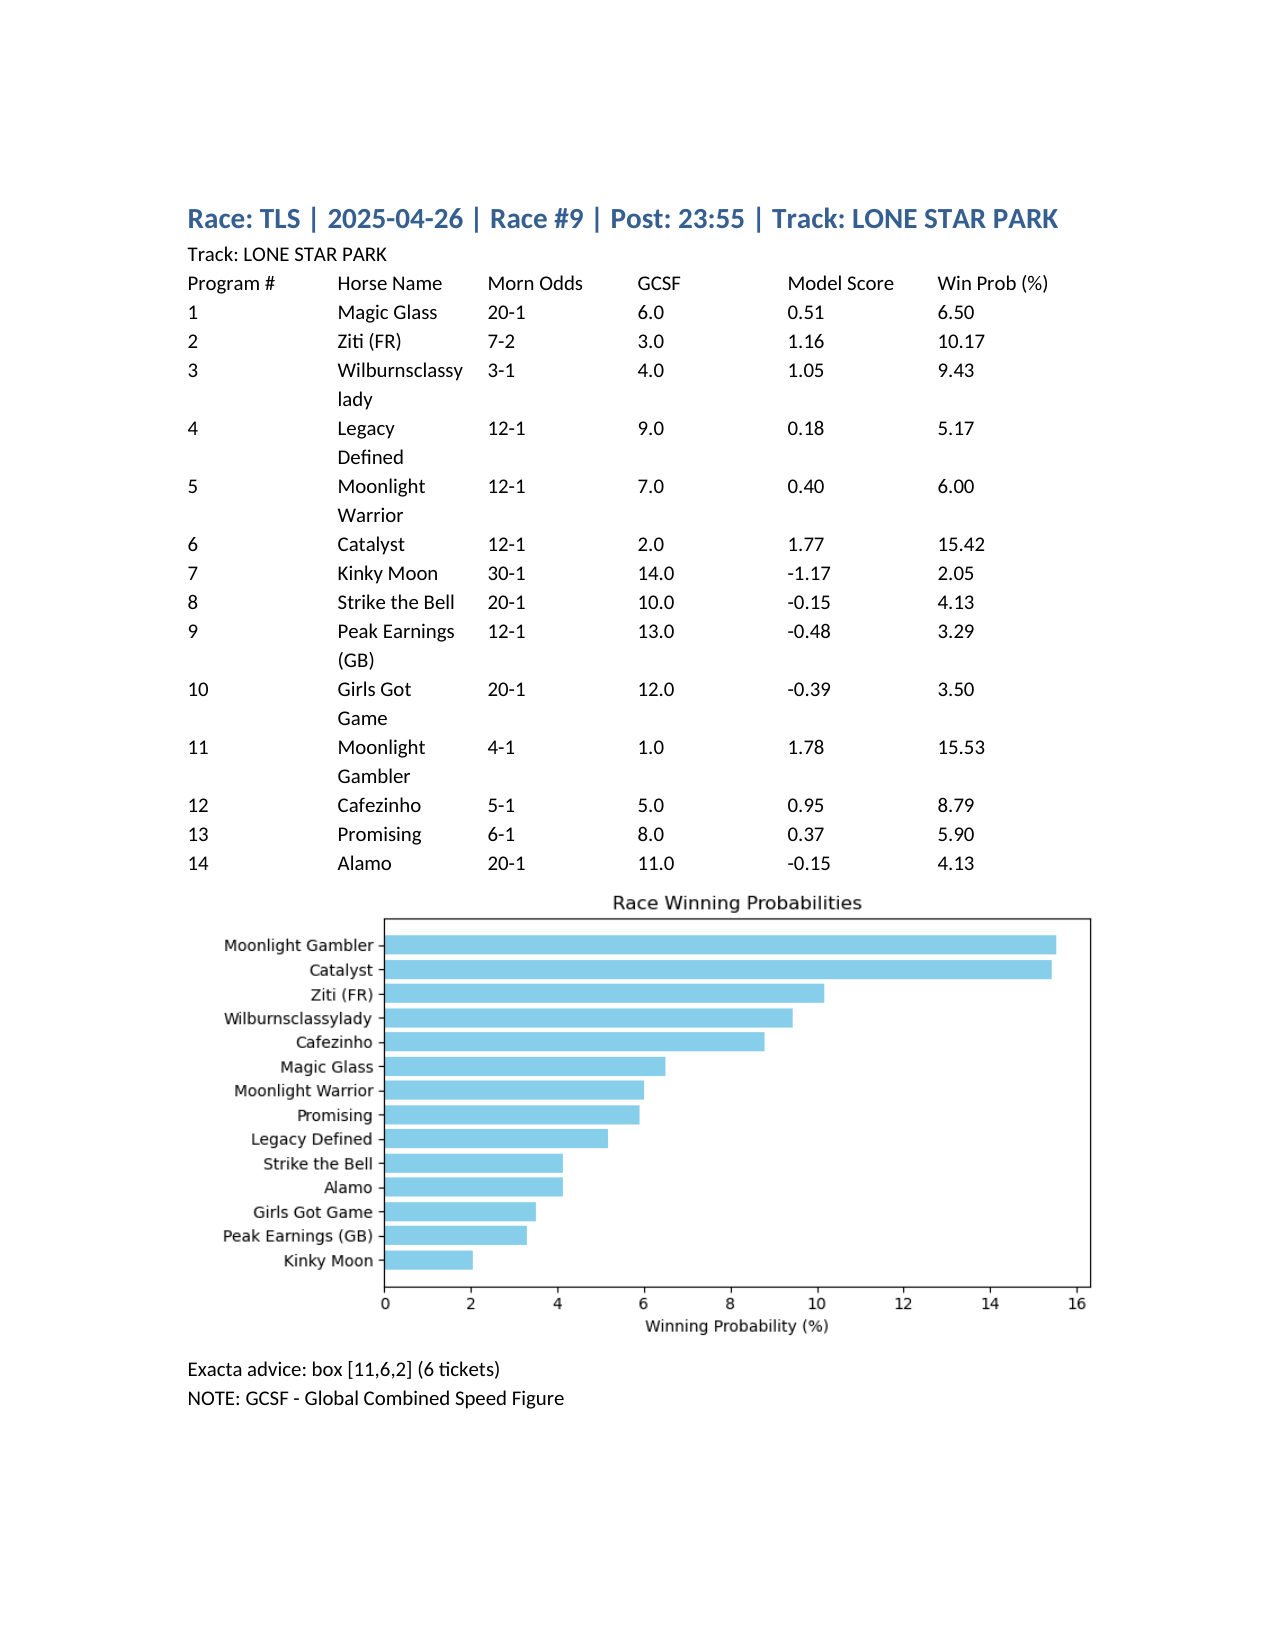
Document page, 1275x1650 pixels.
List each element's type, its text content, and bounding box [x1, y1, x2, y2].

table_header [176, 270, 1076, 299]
text NOTE: GCSF - Global Combined Speed Figure [187, 1385, 1087, 1410]
text Exacta advice: box [11,6,2] (6 tickets) [187, 1356, 1087, 1381]
subtitle Race: TLS | 2025-04-26 | Race #9 | Post: 23:55 | Track: LONE STAR PARK [187, 200, 1087, 236]
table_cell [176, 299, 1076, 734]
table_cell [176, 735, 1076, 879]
text Track: LONE STAR PARK [187, 241, 1087, 266]
picture [206, 879, 1107, 1352]
